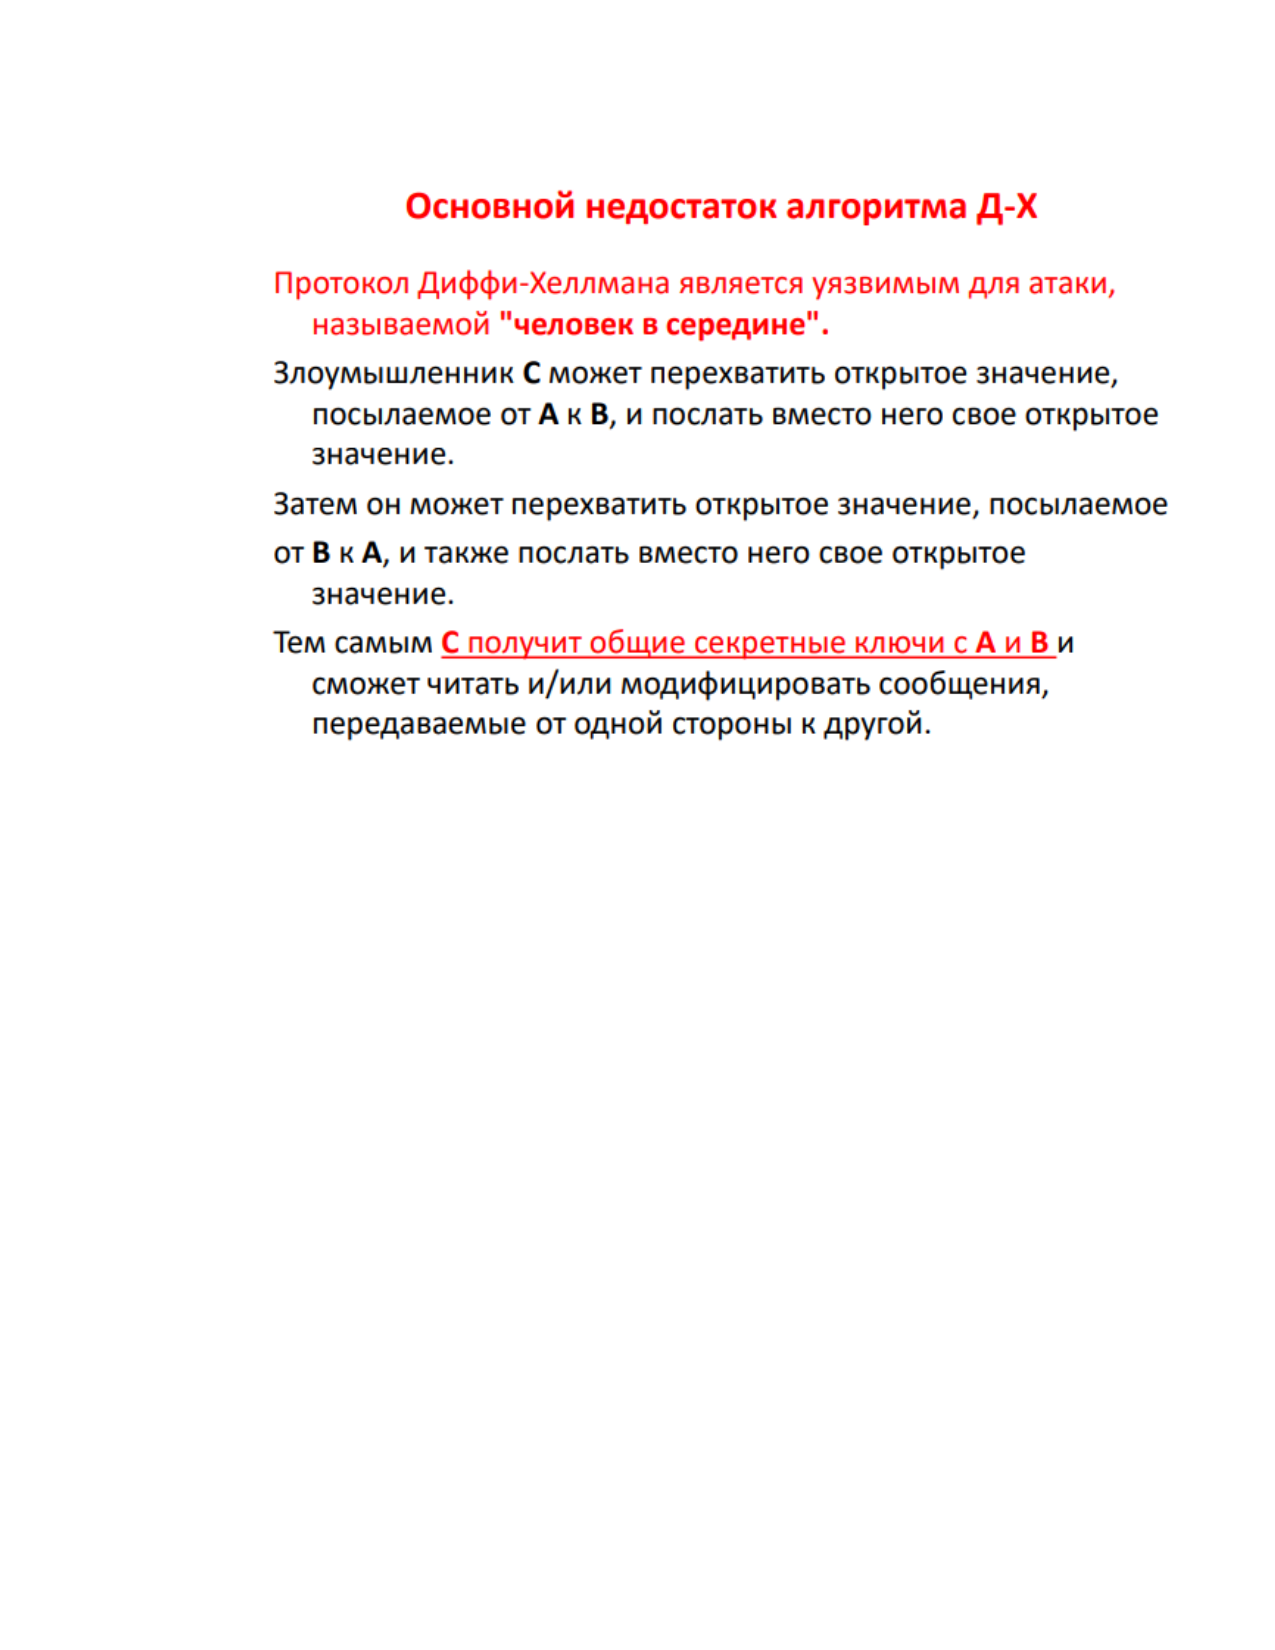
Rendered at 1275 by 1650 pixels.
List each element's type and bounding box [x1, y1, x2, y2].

picture [223, 150, 1199, 753]
